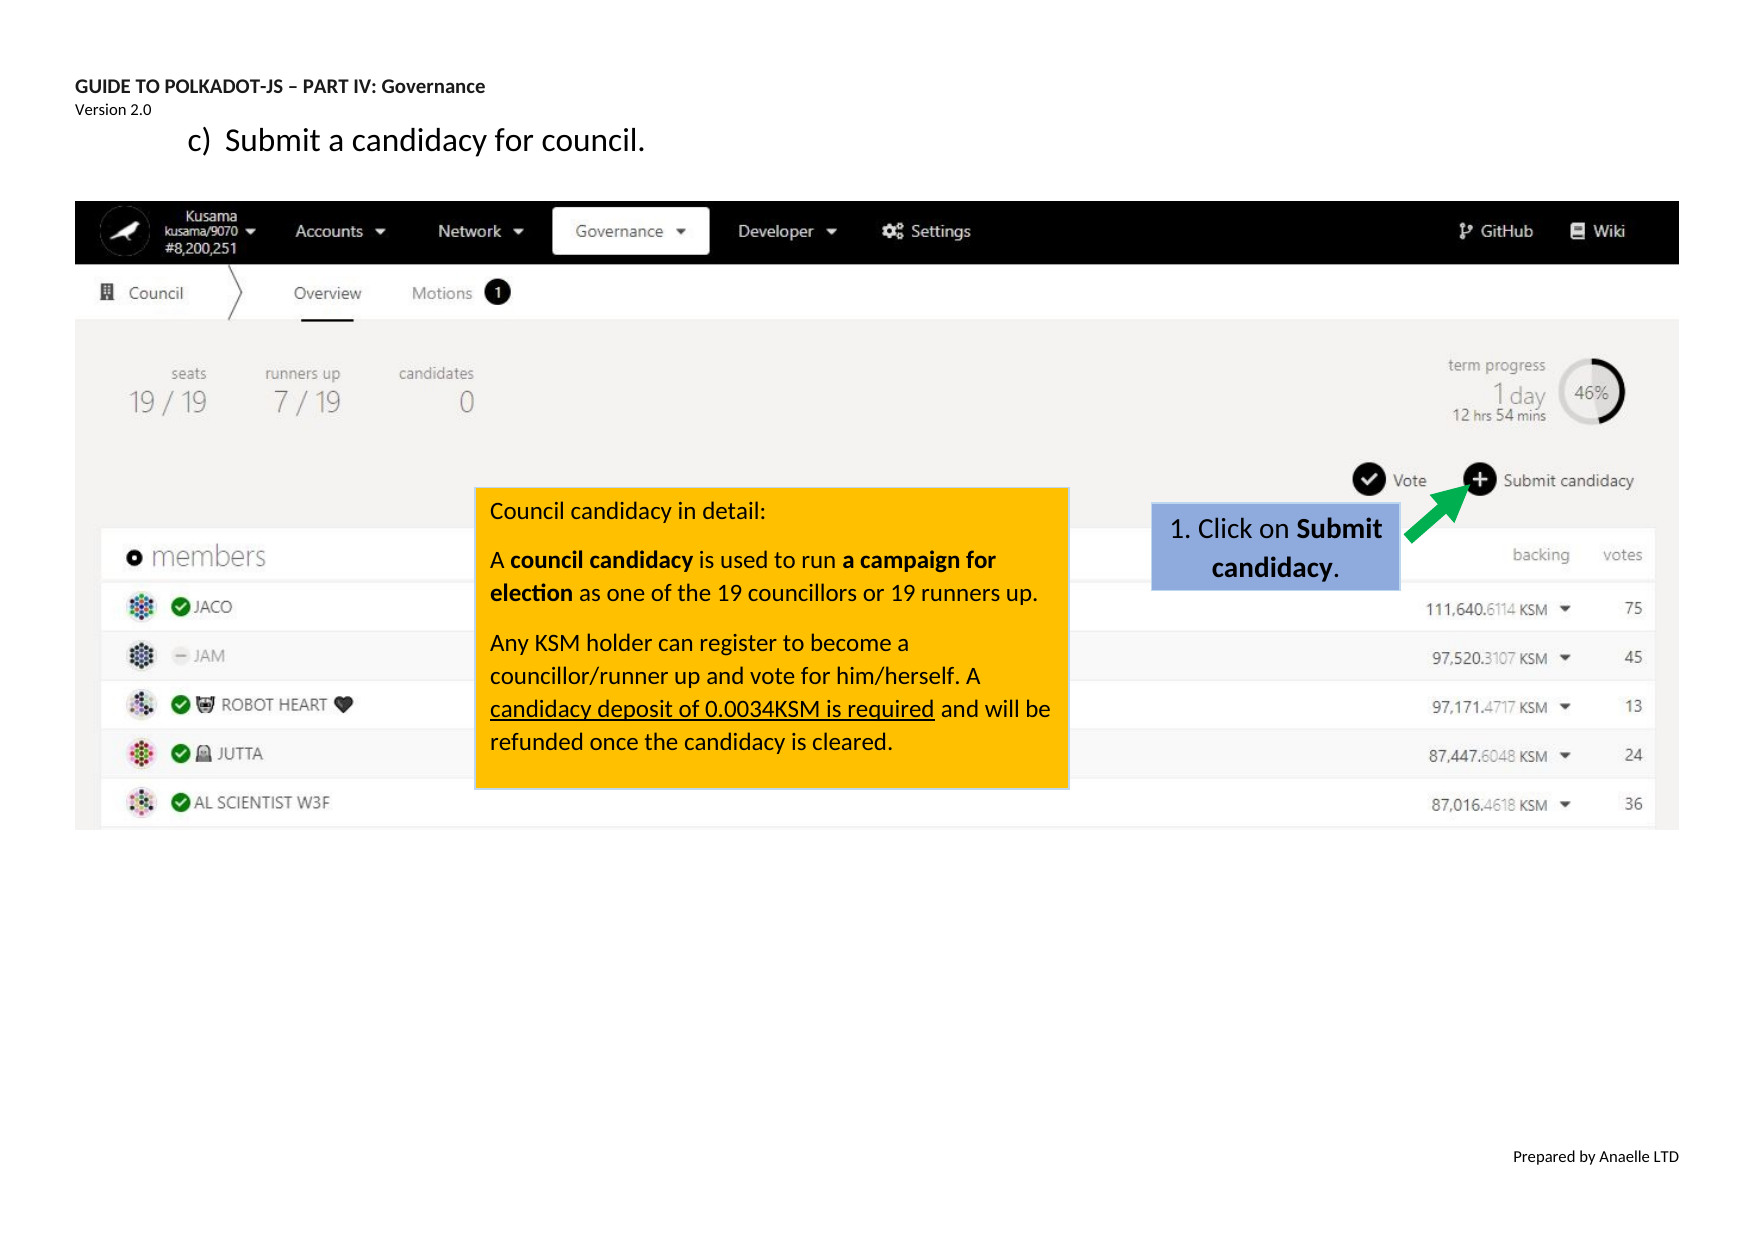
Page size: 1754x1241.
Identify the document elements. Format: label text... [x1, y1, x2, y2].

picture [75, 201, 1679, 830]
list Submit a candidacy for council. [187, 119, 1654, 160]
